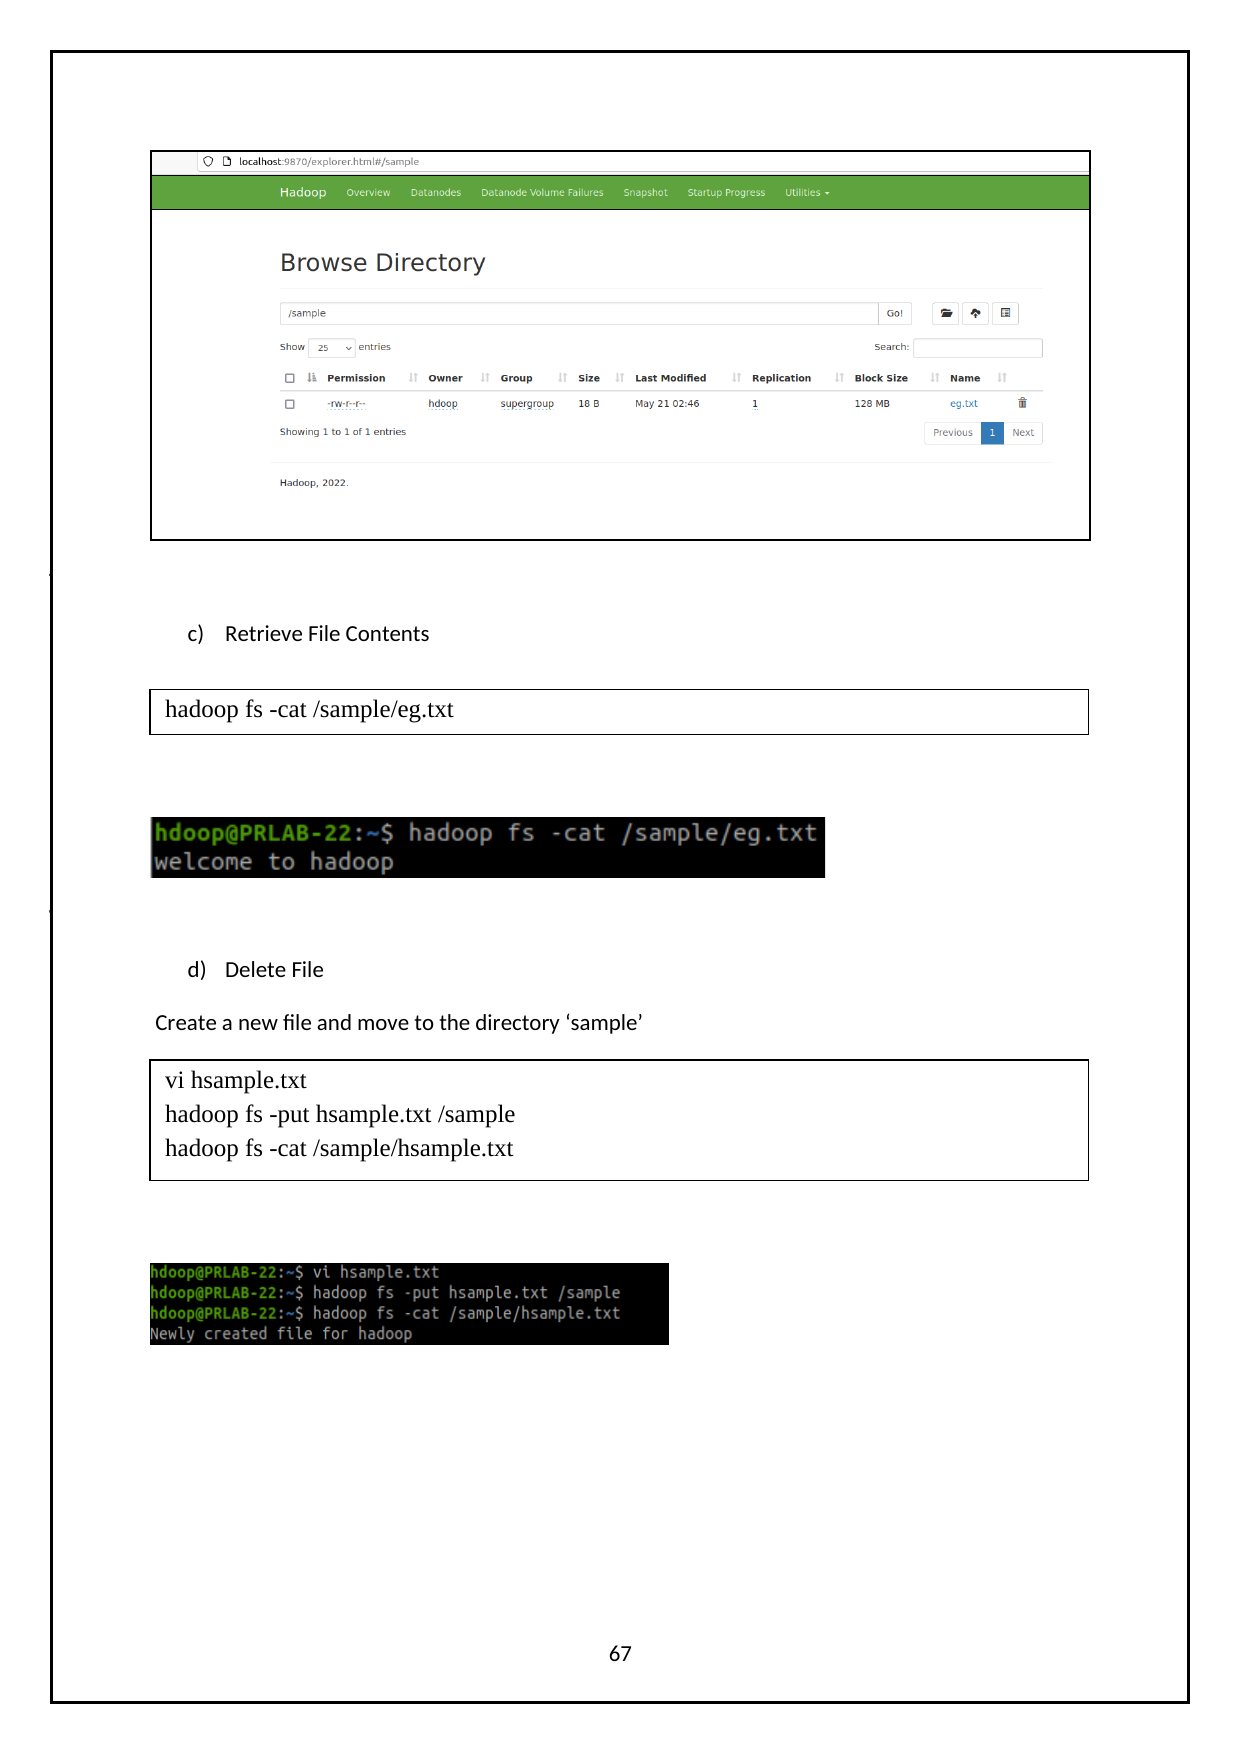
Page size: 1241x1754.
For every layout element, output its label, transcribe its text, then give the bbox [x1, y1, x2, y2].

list Retrieve File Contents [187, 619, 1090, 647]
list Delete File [187, 955, 1090, 983]
picture [152, 152, 1089, 539]
picture [150, 1263, 669, 1345]
picture [150, 817, 826, 878]
text Create a new file and move to the directory ‘sample’ [150, 1008, 1090, 1036]
